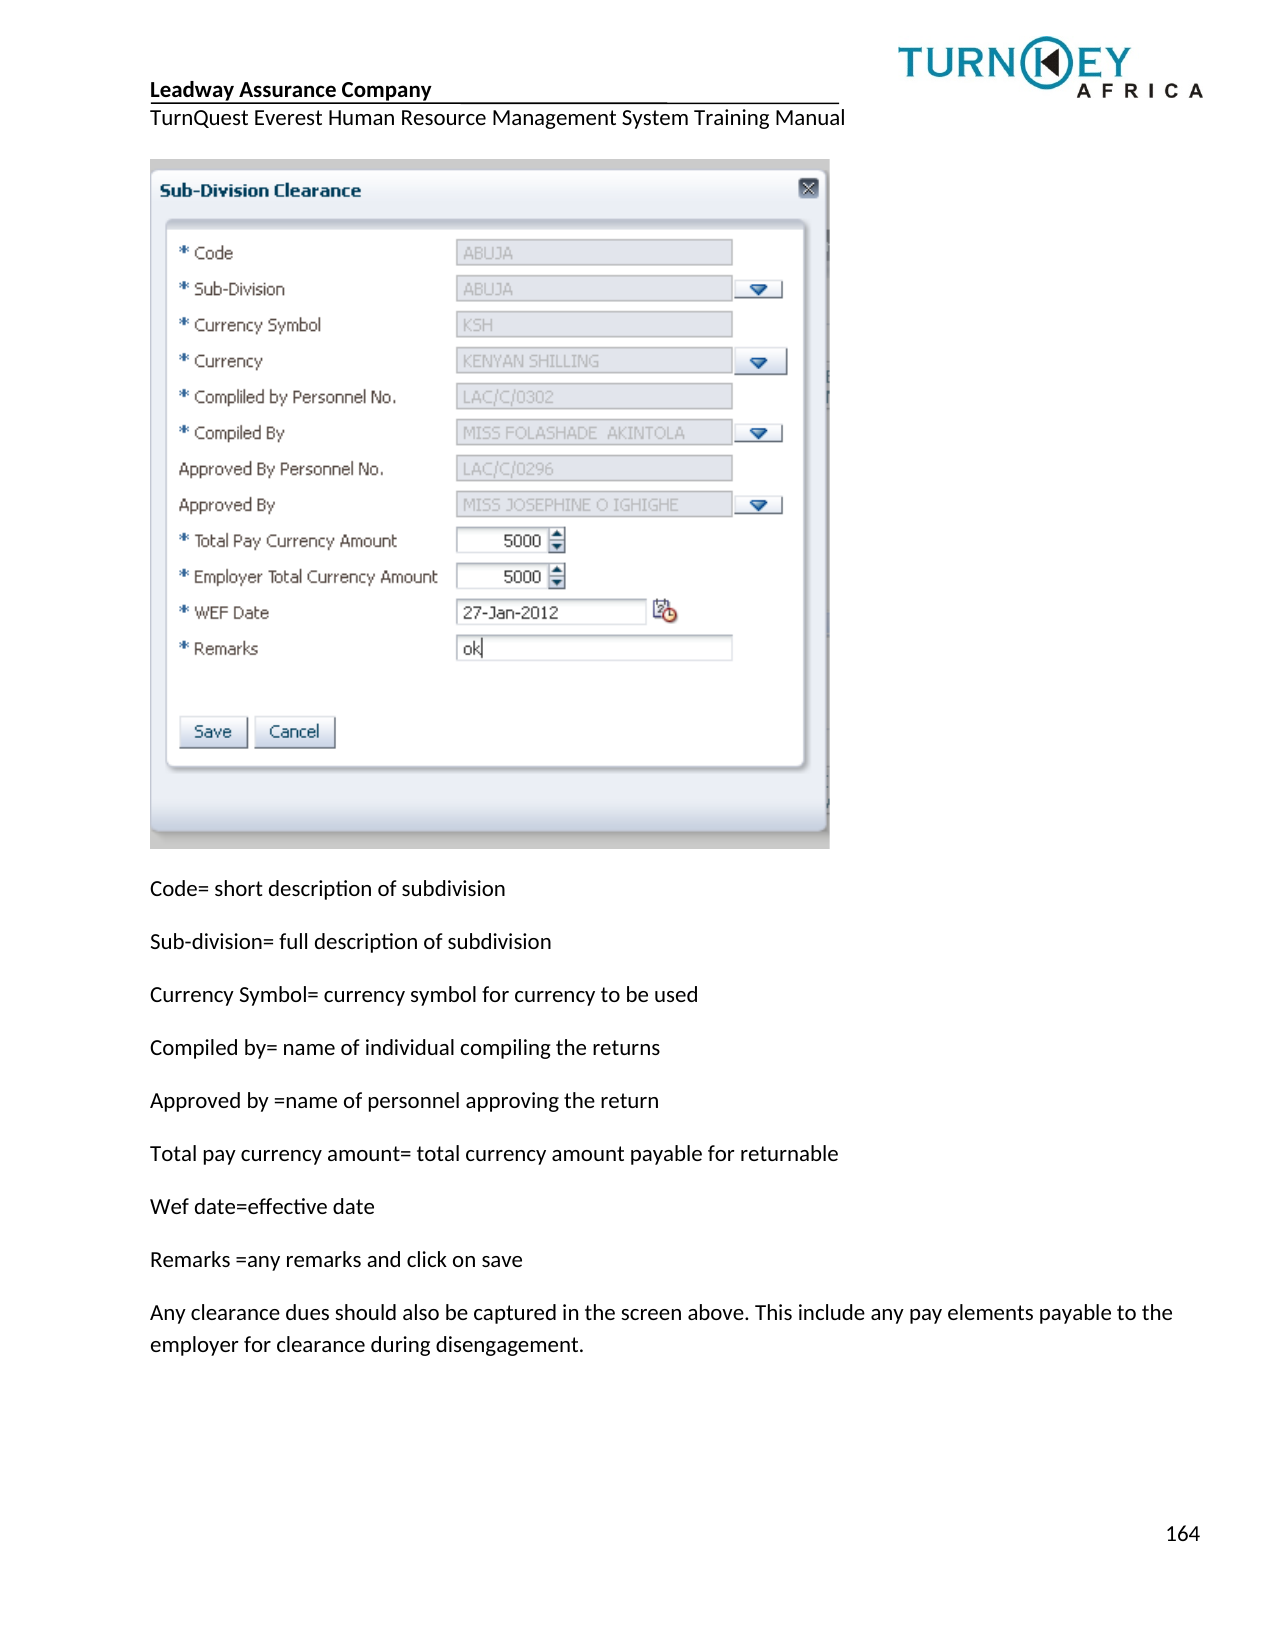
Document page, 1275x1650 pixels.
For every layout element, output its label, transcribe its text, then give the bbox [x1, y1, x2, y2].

text Remarks =any remarks and click on save [150, 1245, 1200, 1273]
text Any clearance dues should also be captured in the screen above. This include any pay elements payable to the employer for clearance during disengagement. [150, 1298, 1200, 1358]
text Wef date=effective date [150, 1192, 1200, 1220]
text Sub-division= full description of subdivision [150, 927, 1200, 955]
text Approved by =name of personnel approving the return [150, 1086, 1200, 1114]
picture [150, 159, 830, 849]
picture [898, 36, 1203, 98]
text Total pay currency amount= total currency amount payable for returnable [150, 1139, 1200, 1167]
text Compiled by= name of individual compiling the returns [150, 1033, 1200, 1061]
text Currency Symbol= currency symbol for currency to be used [150, 980, 1200, 1008]
text Code= short description of subdivision [150, 874, 1200, 902]
